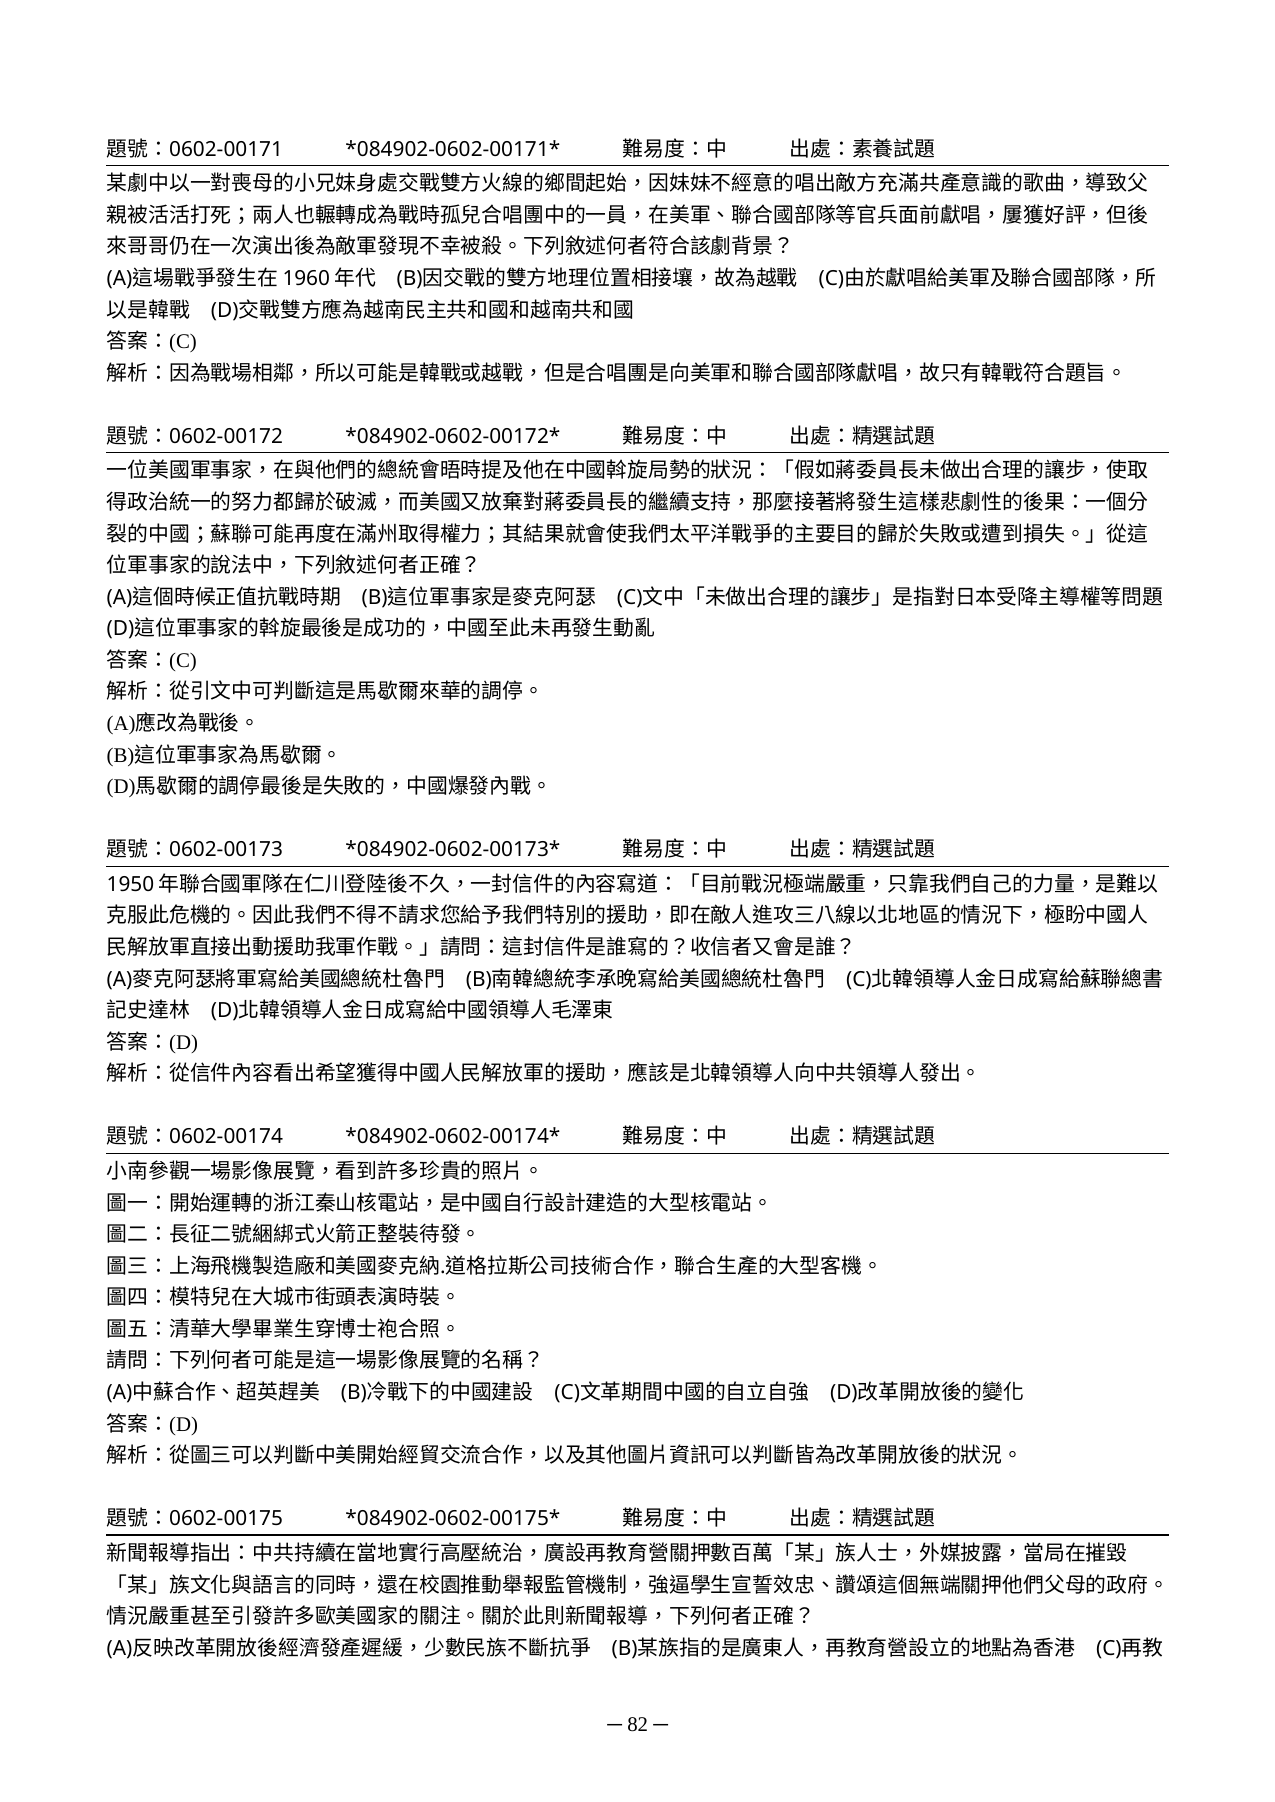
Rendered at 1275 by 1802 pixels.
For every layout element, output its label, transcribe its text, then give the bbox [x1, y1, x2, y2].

text 某劇中以一對喪母的小兄妹身處交戰雙方火線的鄉間起始，因妹妹不經意的唱出敵方充滿共產意識的歌曲，導致父親被活活打死；兩人也輾轉成為戰時孤兒合唱團中的一員，在美軍、聯合國部隊等官兵面前獻唱，屢獲好評，但後來哥哥仍在一次演出後為敵軍發現不幸被殺。下列敘述何者符合該劇背景？ (A)這場戰爭發生在1960年代 (B)因交戰的雙方地理位置相接壤，故為越戰 (C)由於獻唱給美軍及聯合國部隊，所以是韓戰 (D)交戰雙方應為越南民主共和國和越南共和國 [106, 166, 1169, 324]
text 題號：0602-00174 *084902-0602-00174* 難易度：中 出處：精選試題 [106, 1119, 1169, 1153]
text 答案：(C) [106, 324, 1169, 355]
text 解析：從圖三可以判斷中美開始經貿交流合作，以及其他圖片資訊可以判斷皆為改革開放後的狀況。 [106, 1438, 1169, 1469]
text 一位美國軍事家，在與他們的總統會晤時提及他在中國斡旋局勢的狀況：「假如蔣委員長未做出合理的讓步，使取得政治統一的努力都歸於破滅，而美國又放棄對蔣委員長的繼續支持，那麼接著將發生這樣悲劇性的後果：一個分裂的中國；蘇聯可能再度在滿州取得權力；其結果就會使我們太平洋戰爭的主要目的歸於失敗或遭到損失。」從這位軍事家的說法中，下列敘述何者正確？ (A)這個時候正值抗戰時期 (B)這位軍事家是麥克阿瑟 (C)文中「未做出合理的讓步」是指對日本受降主導權等問題 (D)這位軍事家的斡旋最後是成功的，中國至此未再發生動亂 [106, 453, 1169, 642]
text 題號：0602-00172 *084902-0602-00172* 難易度：中 出處：精選試題 [106, 418, 1169, 452]
text 題號：0602-00175 *084902-0602-00175* 難易度：中 出處：精選試題 [106, 1501, 1169, 1534]
text 解析：從信件內容看出希望獲得中國人民解放軍的援助，應該是北韓領導人向中共領導人發出。 [106, 1056, 1169, 1087]
text 1950年聯合國軍隊在仁川登陸後不久，一封信件的內容寫道：「目前戰況極端嚴重，只靠我們自己的力量，是難以克服此危機的。因此我們不得不請求您給予我們特別的援助，即在敵人進攻三八線以北地區的情況下，極盼中國人民解放軍直接出動援助我軍作戰。」請問：這封信件是誰寫的？收信者又會是誰？ (A)麥克阿瑟將軍寫給美國總統杜魯門 (B)南韓總統李承晚寫給美國總統杜魯門 (C)北韓領導人金日成寫給蘇聯總書記史達林 (D)北韓領導人金日成寫給中國領導人毛澤東 [106, 867, 1169, 1024]
text 解析：因為戰場相鄰，所以可能是韓戰或越戰，但是合唱團是向美軍和聯合國部隊獻唱，故只有韓戰符合題旨。 [106, 355, 1169, 387]
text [106, 1536, 1169, 1662]
text 解析：從引文中可判斷這是馬歇爾來華的調停。 (A)應改為戰後。 (B)這位軍事家為馬歇爾。 (D)馬歇爾的調停最後是失敗的，中國爆發內戰。 [106, 674, 1169, 800]
text 答案：(C) [106, 642, 1169, 674]
text 題號：0602-00173 *084902-0602-00173* 難易度：中 出處：精選試題 [106, 832, 1169, 866]
text 題號：0602-00171 *084902-0602-00171* 難易度：中 出處：素養試題 [106, 131, 1169, 165]
text 答案：(D) [106, 1024, 1169, 1056]
text 答案：(D) [106, 1406, 1169, 1438]
text 小南參觀一場影像展覽，看到許多珍貴的照片。 圖一：開始運轉的浙江秦山核電站，是中國自行設計建造的大型核電站。 圖二：長征二號綑綁式火箭正整裝待發。 圖三：上海飛機製造廠和美國麥克納.道格拉斯公司技術合作，聯合生產的大型客機。 圖四：模特兒在大城市街頭表演時裝。 圖五：清華大學畢業生穿博士袍合照。 請問：下列何者可能是這一場影像展覽的名稱？ (A)中蘇合作、超英趕美 (B)冷戰下的中國建設 (C)文革期間中國的自立自強 (D)改革開放後的變化 [106, 1154, 1169, 1406]
